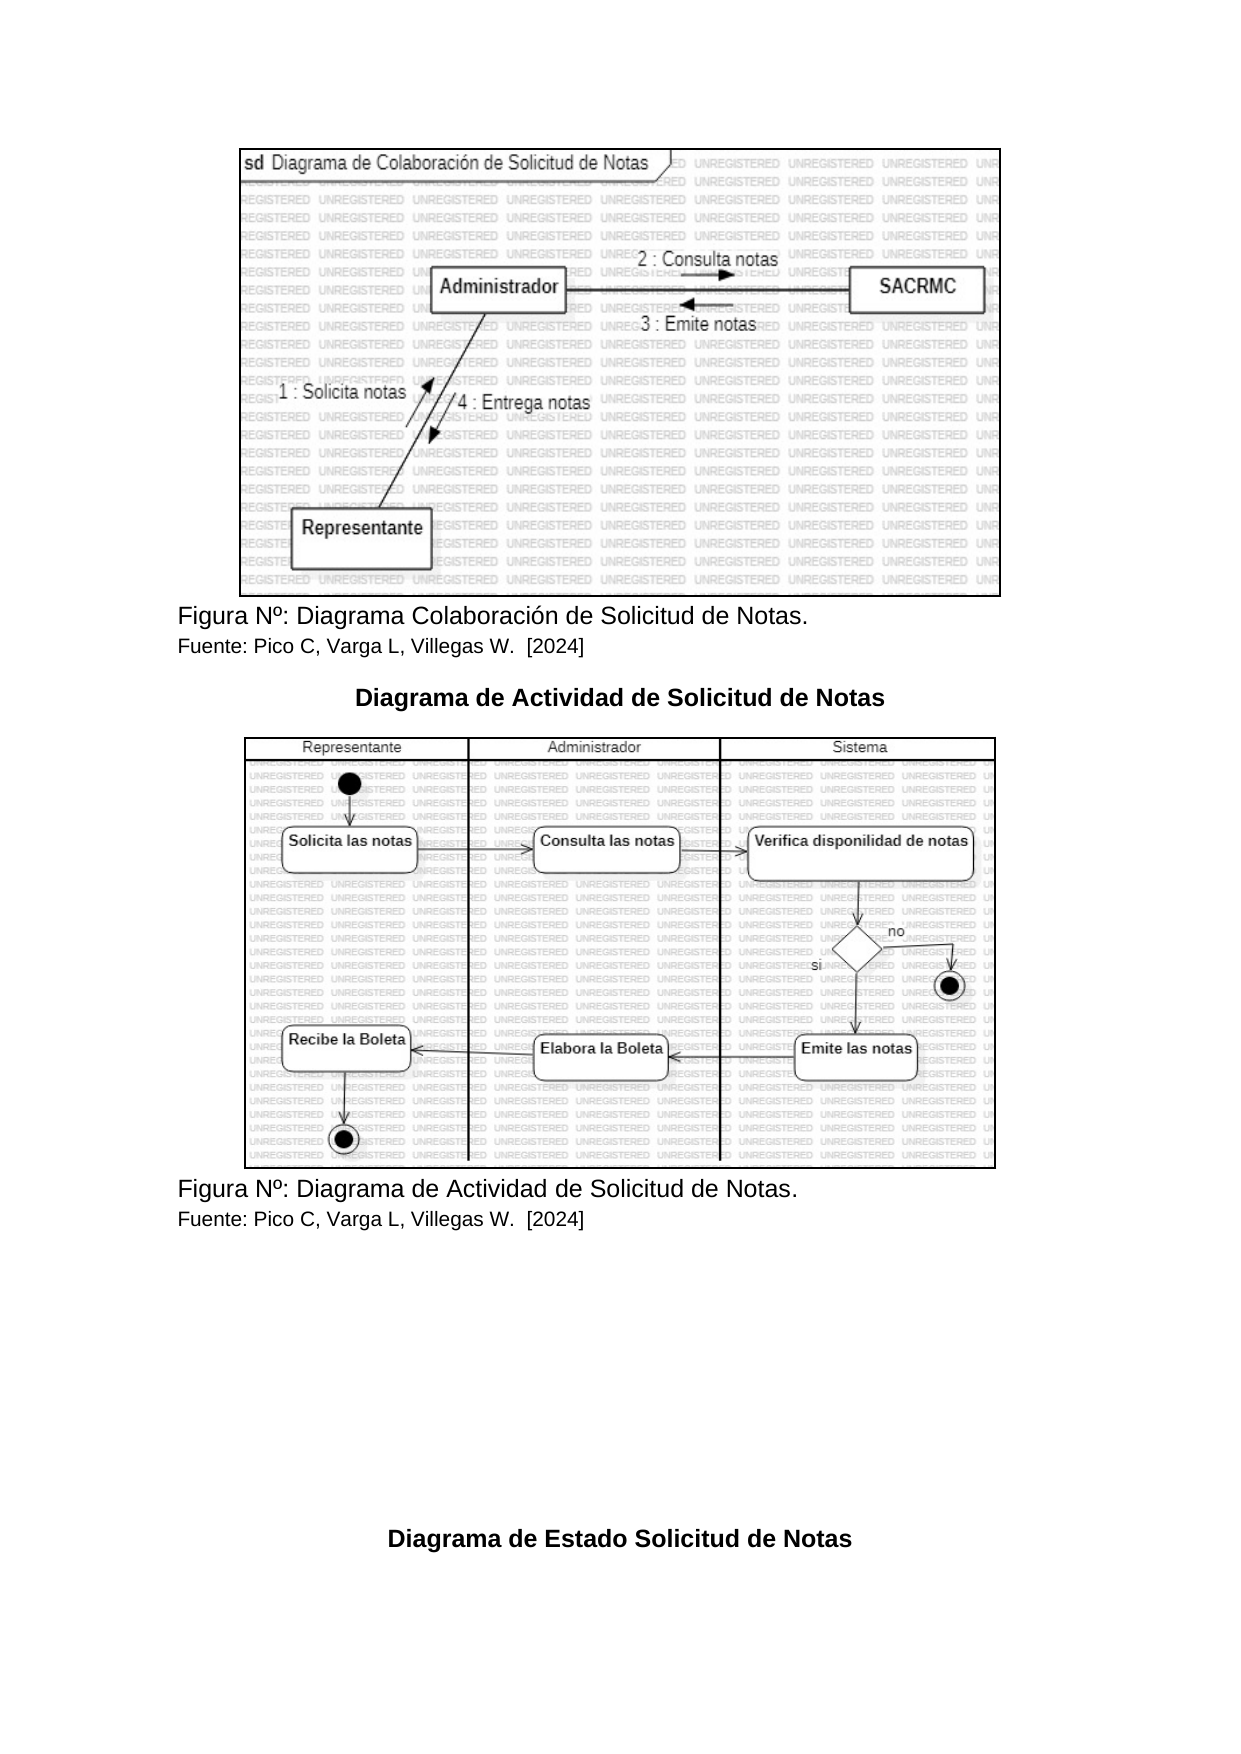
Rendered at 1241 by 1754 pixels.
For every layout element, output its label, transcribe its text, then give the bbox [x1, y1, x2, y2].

text Figura Nº: Diagrama de Actividad de Solicitud de Notas. [177, 1174, 1063, 1202]
text Figura Nº: Diagrama Colaboración de Solicitud de Notas. [177, 601, 1063, 630]
text Fuente: Pico C, Varga L, Villegas W. [2024] [177, 634, 1063, 658]
picture [246, 739, 994, 1167]
text Diagrama de Actividad de Solicitud de Notas [177, 683, 1063, 711]
text Diagrama de Estado Solicitud de Notas [177, 1524, 1063, 1553]
picture [241, 150, 999, 595]
text Fuente: Pico C, Varga L, Villegas W. [2024] [177, 1207, 1063, 1231]
